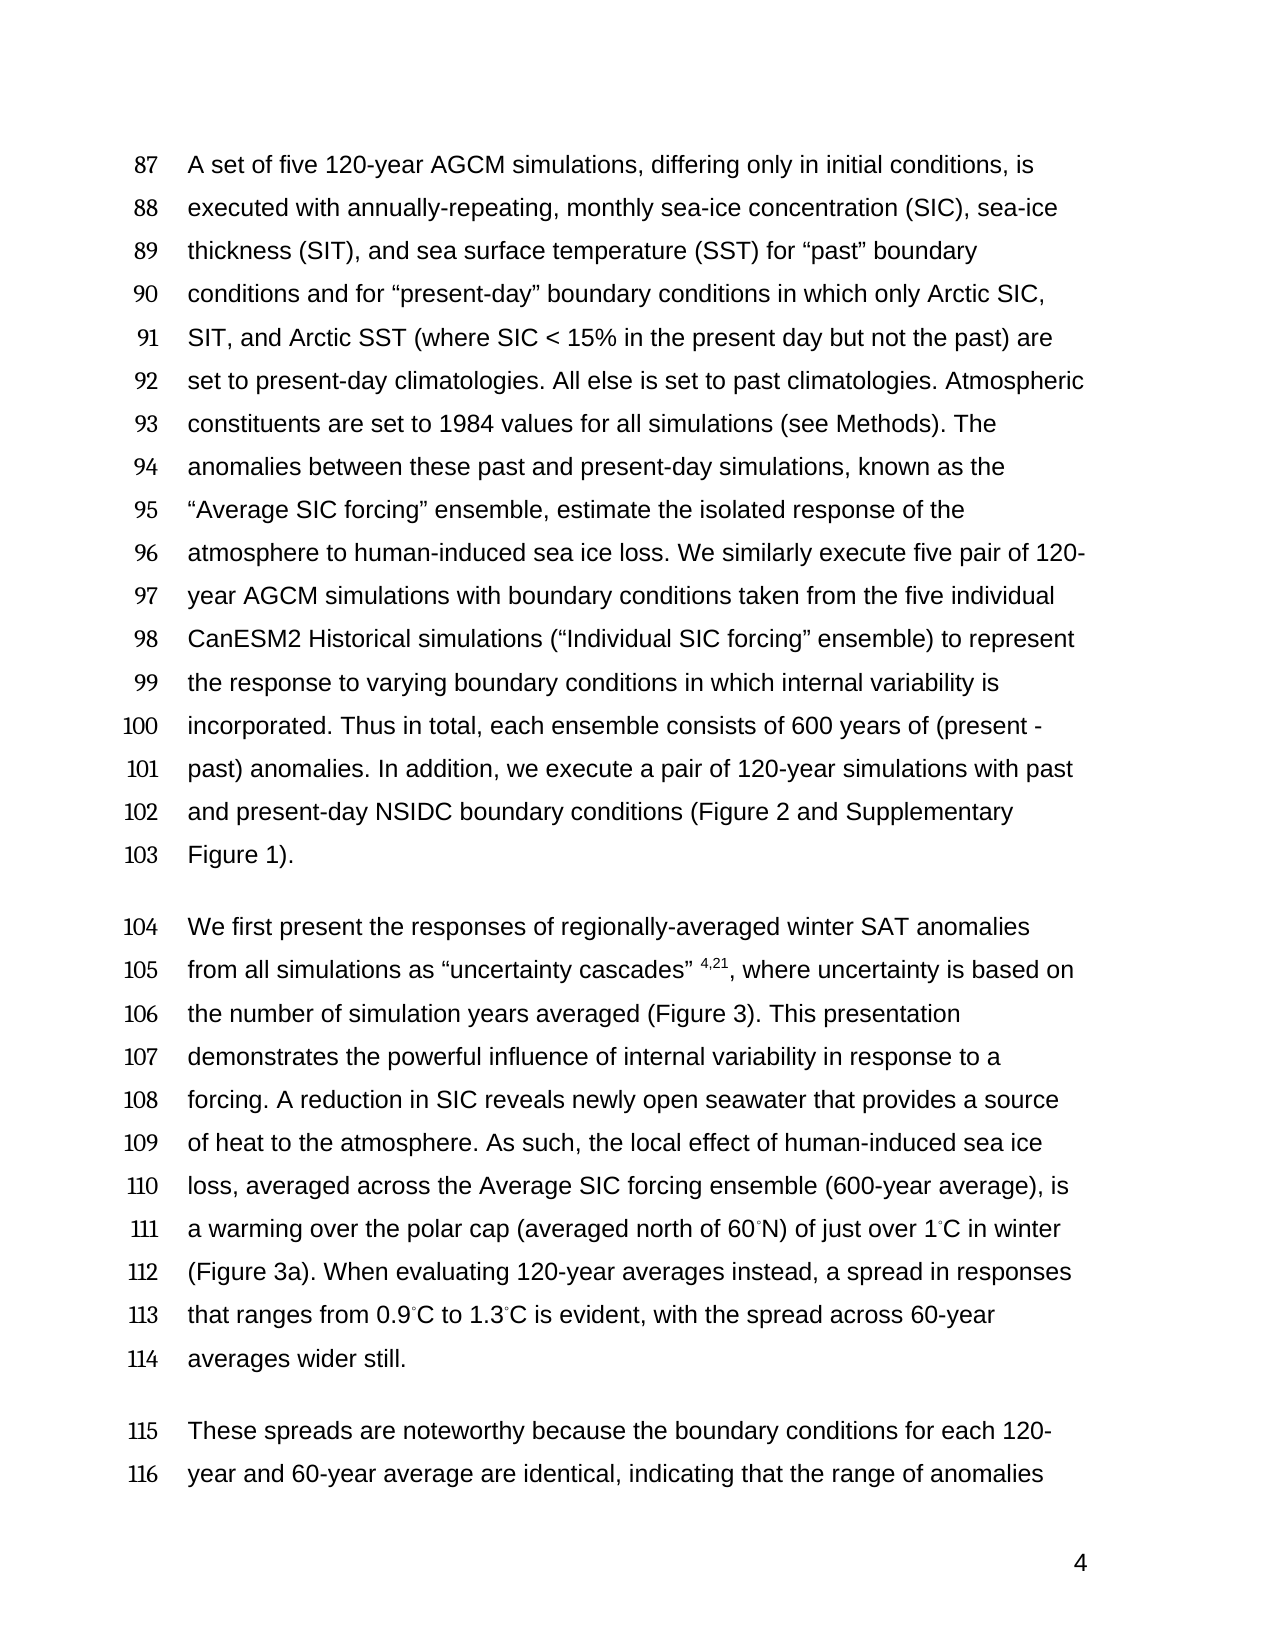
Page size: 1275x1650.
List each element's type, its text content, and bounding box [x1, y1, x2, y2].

text We first present the responses of regionally-averaged winter SAT anomalies from all simulations as “uncertainty cascades” 4,21, where uncertainty is based on the number of simulation years averaged (Figure 3). This presentation demonstrates the powerful influence of internal variability in response to a forcing. A reduction in SIC reveals newly open seawater that provides a source of heat to the atmosphere. As such, the local effect of human-induced sea ice loss, averaged across the Average SIC forcing ensemble (600-year average), is a warming over the polar cap (averaged north of 60◦N) of just over 1◦C in winter (Figure 3a). When evaluating 120-year averages instead, a spread in responses that ranges from 0.9◦C to 1.3◦C is evident, with the spread across 60-year averages wider still. [187, 912, 1087, 1372]
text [187, 1416, 1087, 1488]
text A set of five 120-year AGCM simulations, differing only in initial conditions, is executed with annually-repeating, monthly sea-ice concentration (SIC), sea-ice thickness (SIT), and sea surface temperature (SST) for “past” boundary conditions and for “present-day” boundary conditions in which only Arctic SIC, SIT, and Arctic SST (where SIC < 15% in the present day but not the past) are set to present-day climatologies. All else is set to past climatologies. Atmospheric constituents are set to 1984 values for all simulations (see Methods). The anomalies between these past and present-day simulations, known as the “Average SIC forcing” ensemble, estimate the isolated response of the atmosphere to human-induced sea ice loss. We similarly execute five pair of 120-year AGCM simulations with boundary conditions taken from the five individual CanESM2 Historical simulations (“Individual SIC forcing” ensemble) to represent the response to varying boundary conditions in which internal variability is incorporated. Thus in total, each ensemble consists of 600 years of (present - past) anomalies. In addition, we execute a pair of 120-year simulations with past and present-day NSIDC boundary conditions (Figure 2 and Supplementary Figure 1). [187, 150, 1087, 869]
